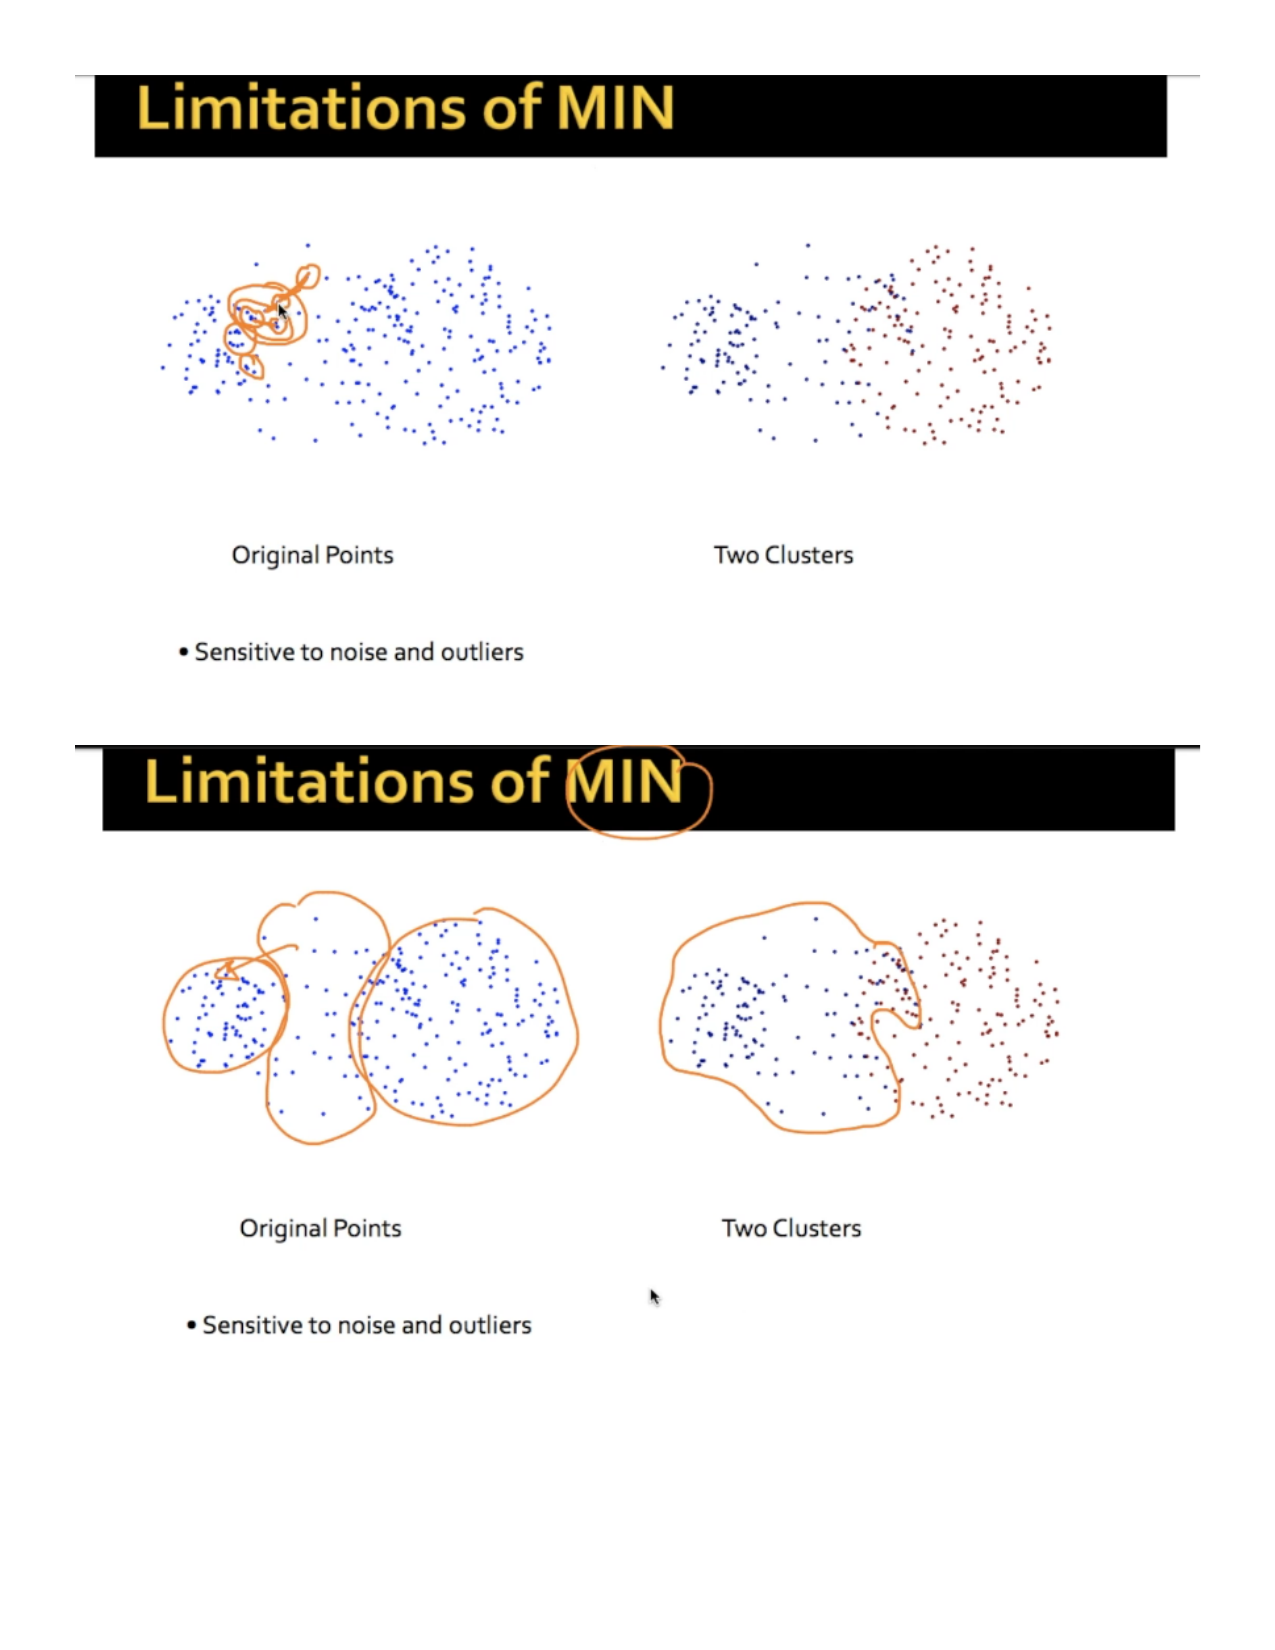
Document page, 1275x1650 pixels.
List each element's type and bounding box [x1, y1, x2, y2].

picture [75, 75, 1200, 717]
picture [75, 745, 1200, 1352]
